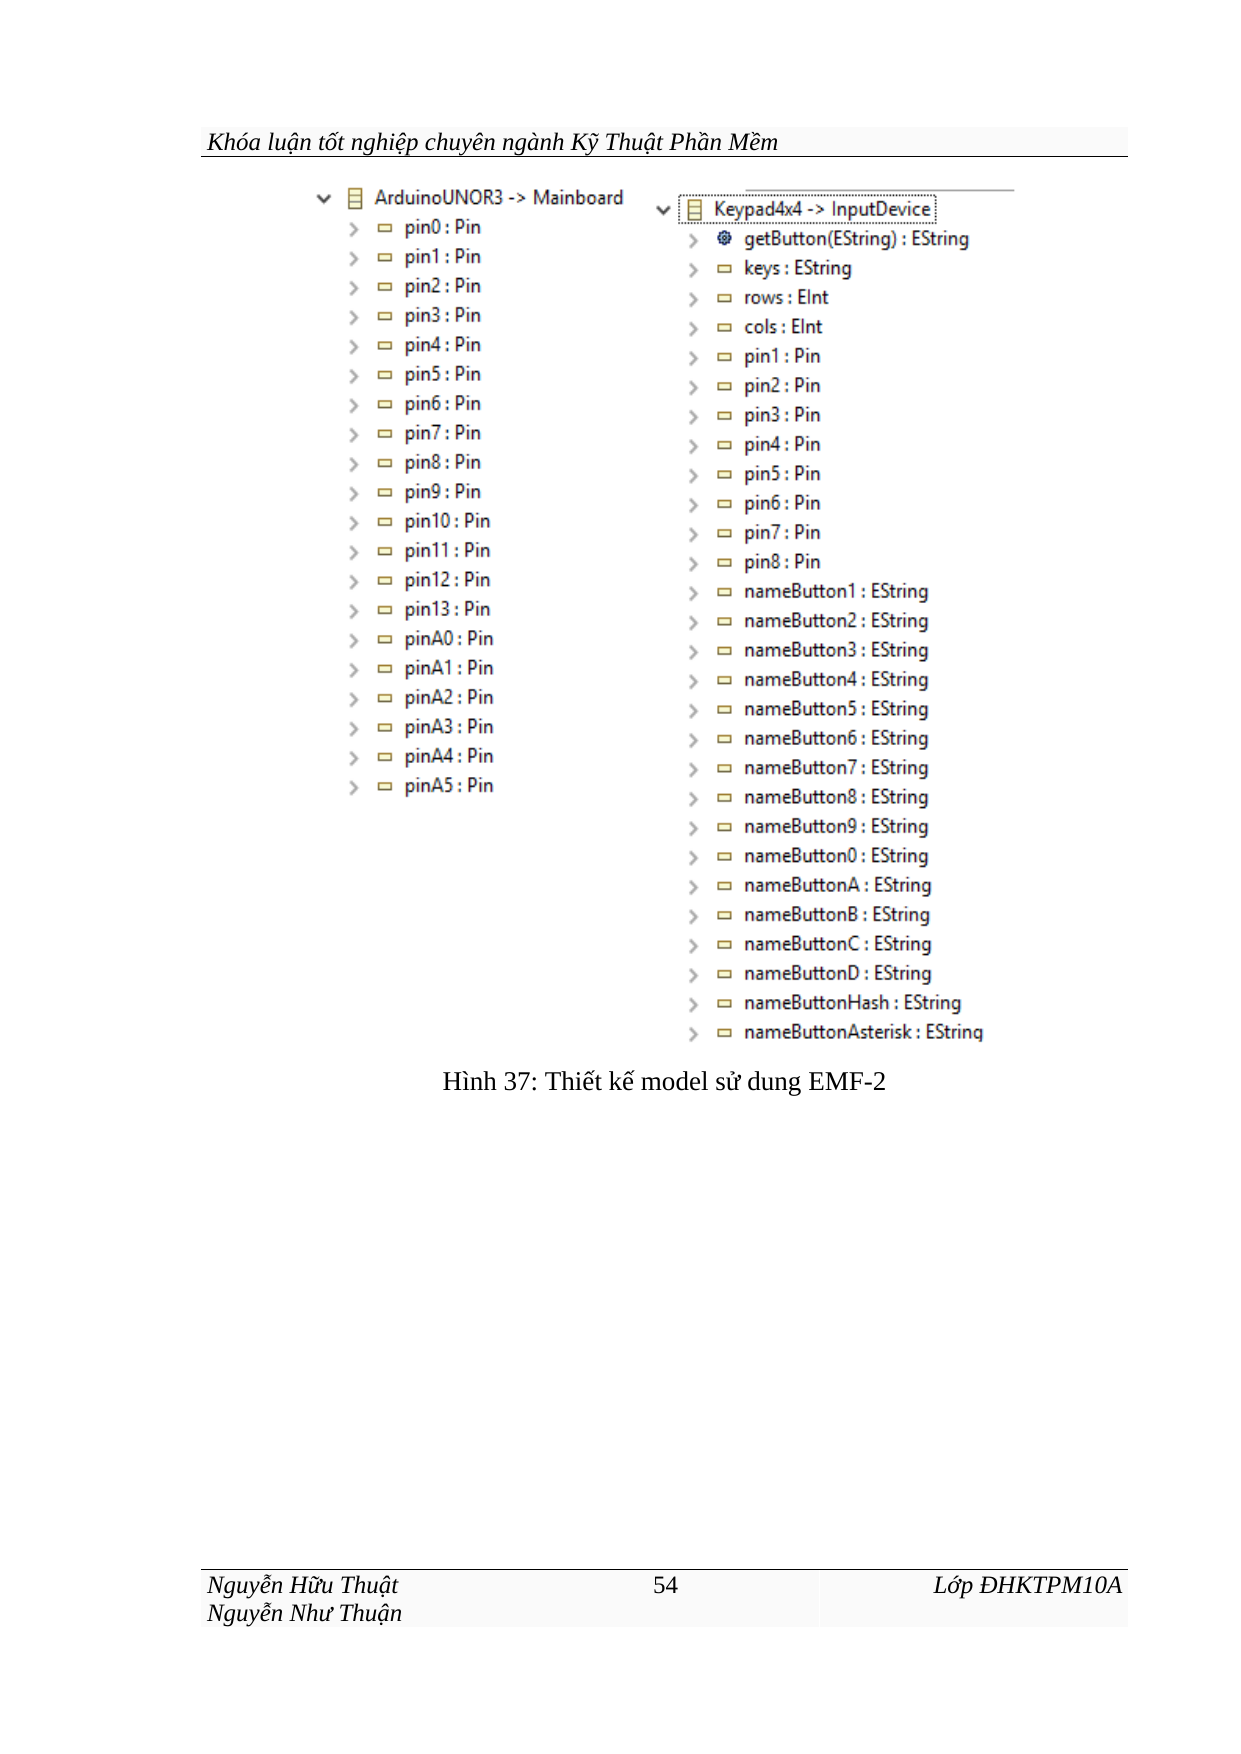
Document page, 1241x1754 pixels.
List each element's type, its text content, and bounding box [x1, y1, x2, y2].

picture [314, 185, 1015, 1065]
